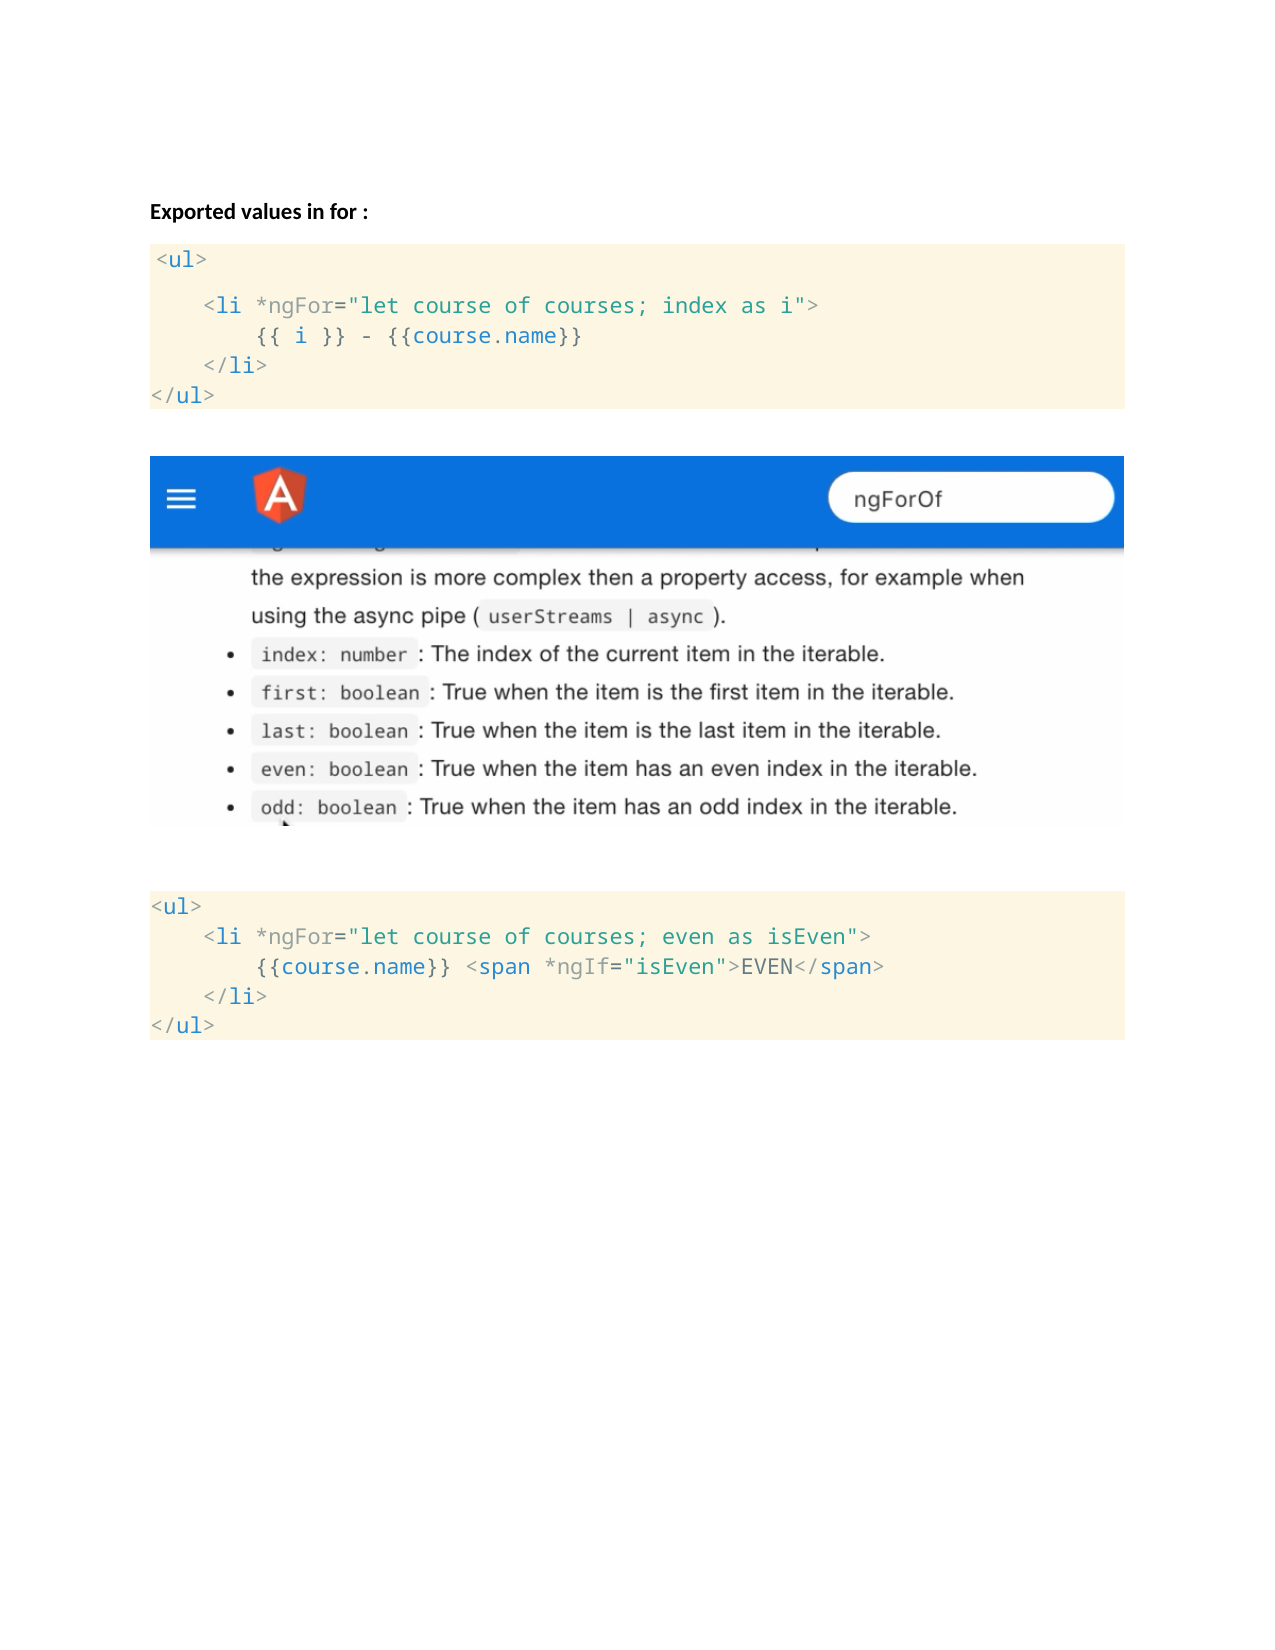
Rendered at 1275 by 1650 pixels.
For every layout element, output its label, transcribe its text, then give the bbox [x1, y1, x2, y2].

text {{ i }} - {{course.name}} [150, 320, 1125, 350]
text </ul> [150, 379, 1125, 409]
text <ul> [150, 244, 1125, 273]
text <li *ngFor="let course of courses; even as isEven"> [150, 921, 1125, 951]
text </li> [150, 981, 1125, 1011]
picture [150, 456, 1124, 826]
text {{course.name}} <span *ngIf="isEven">EVEN</span> [150, 951, 1125, 981]
text Exported values in for : [150, 197, 1125, 225]
text </ul> [150, 1011, 1125, 1040]
text <ul> [150, 891, 1125, 921]
text <li *ngFor="let course of courses; index as i"> [150, 290, 1125, 320]
text </li> [150, 350, 1125, 379]
